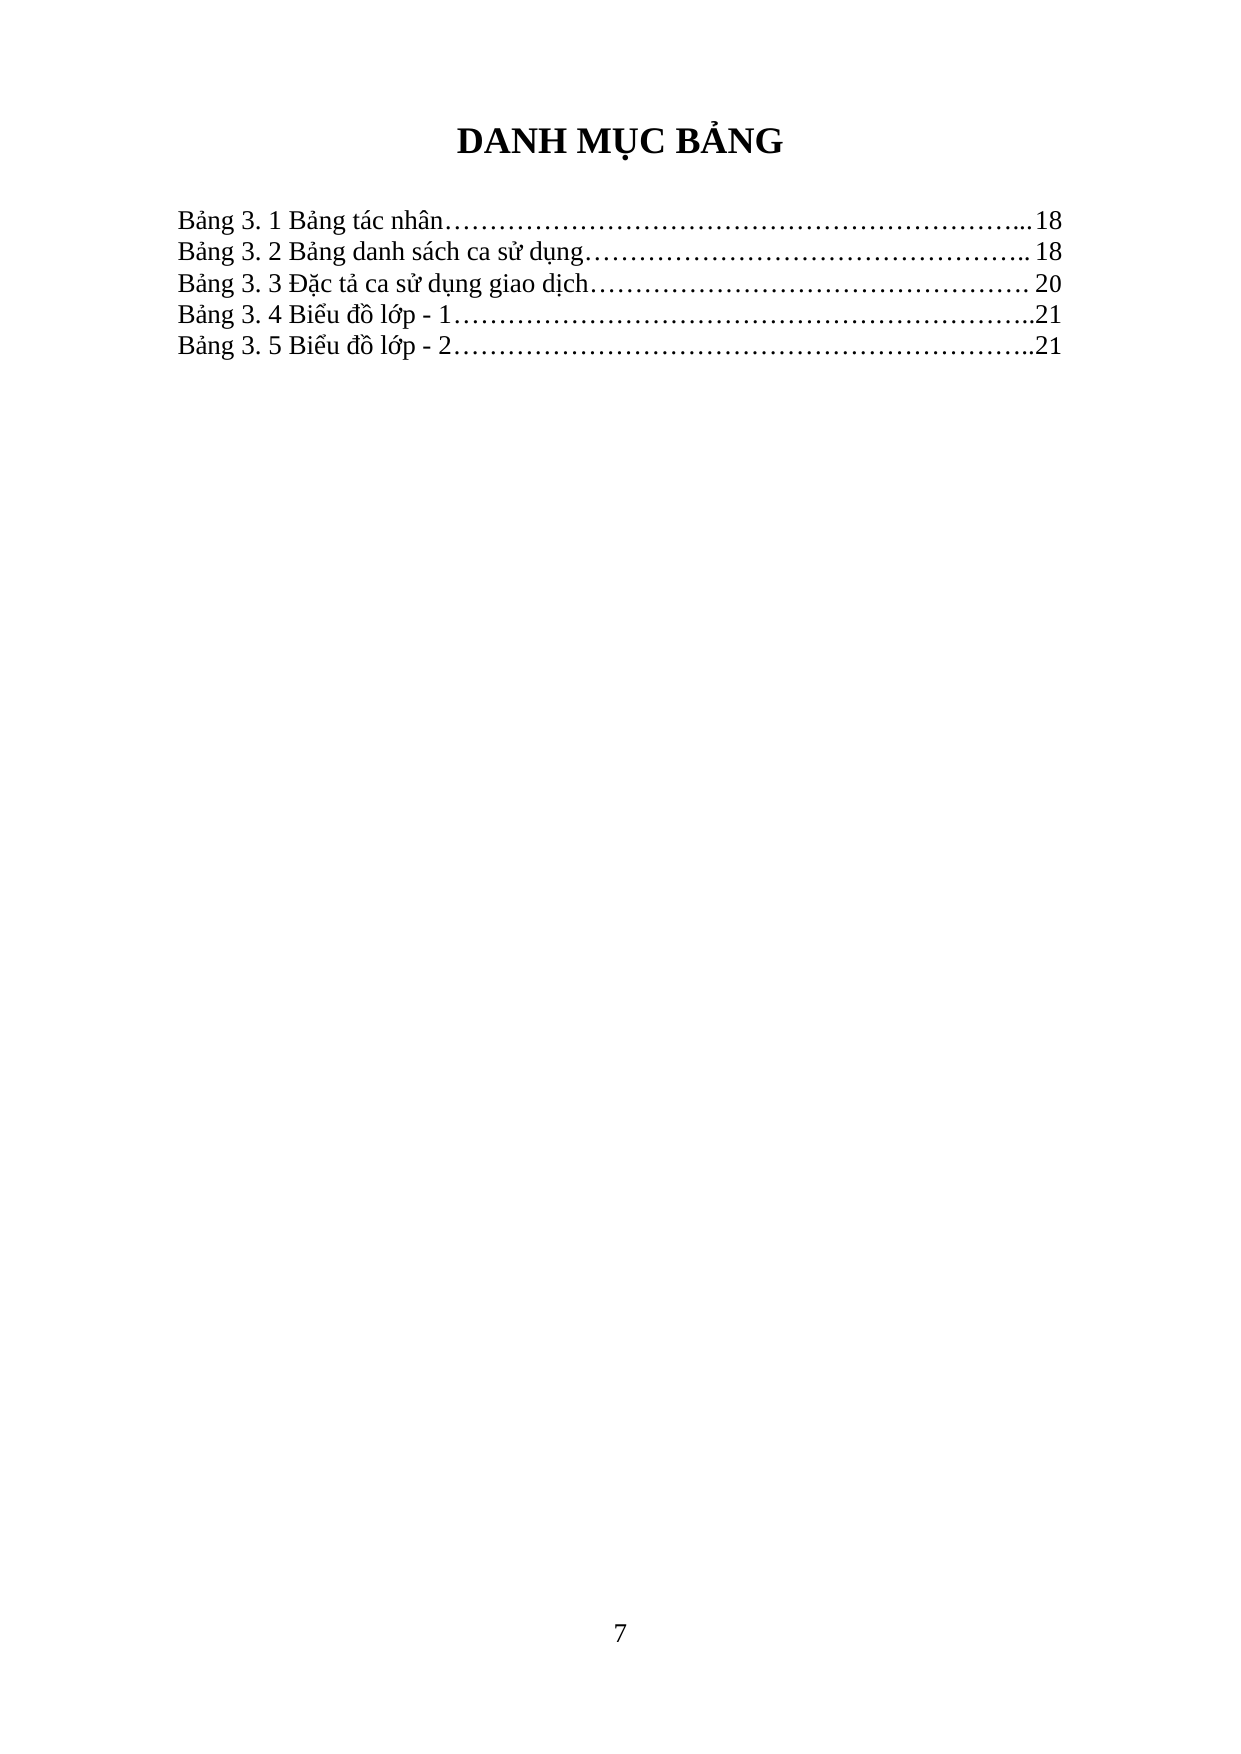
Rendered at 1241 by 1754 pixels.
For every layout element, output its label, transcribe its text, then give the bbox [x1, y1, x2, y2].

text DANH MỤC BẢNG [177, 118, 1063, 161]
